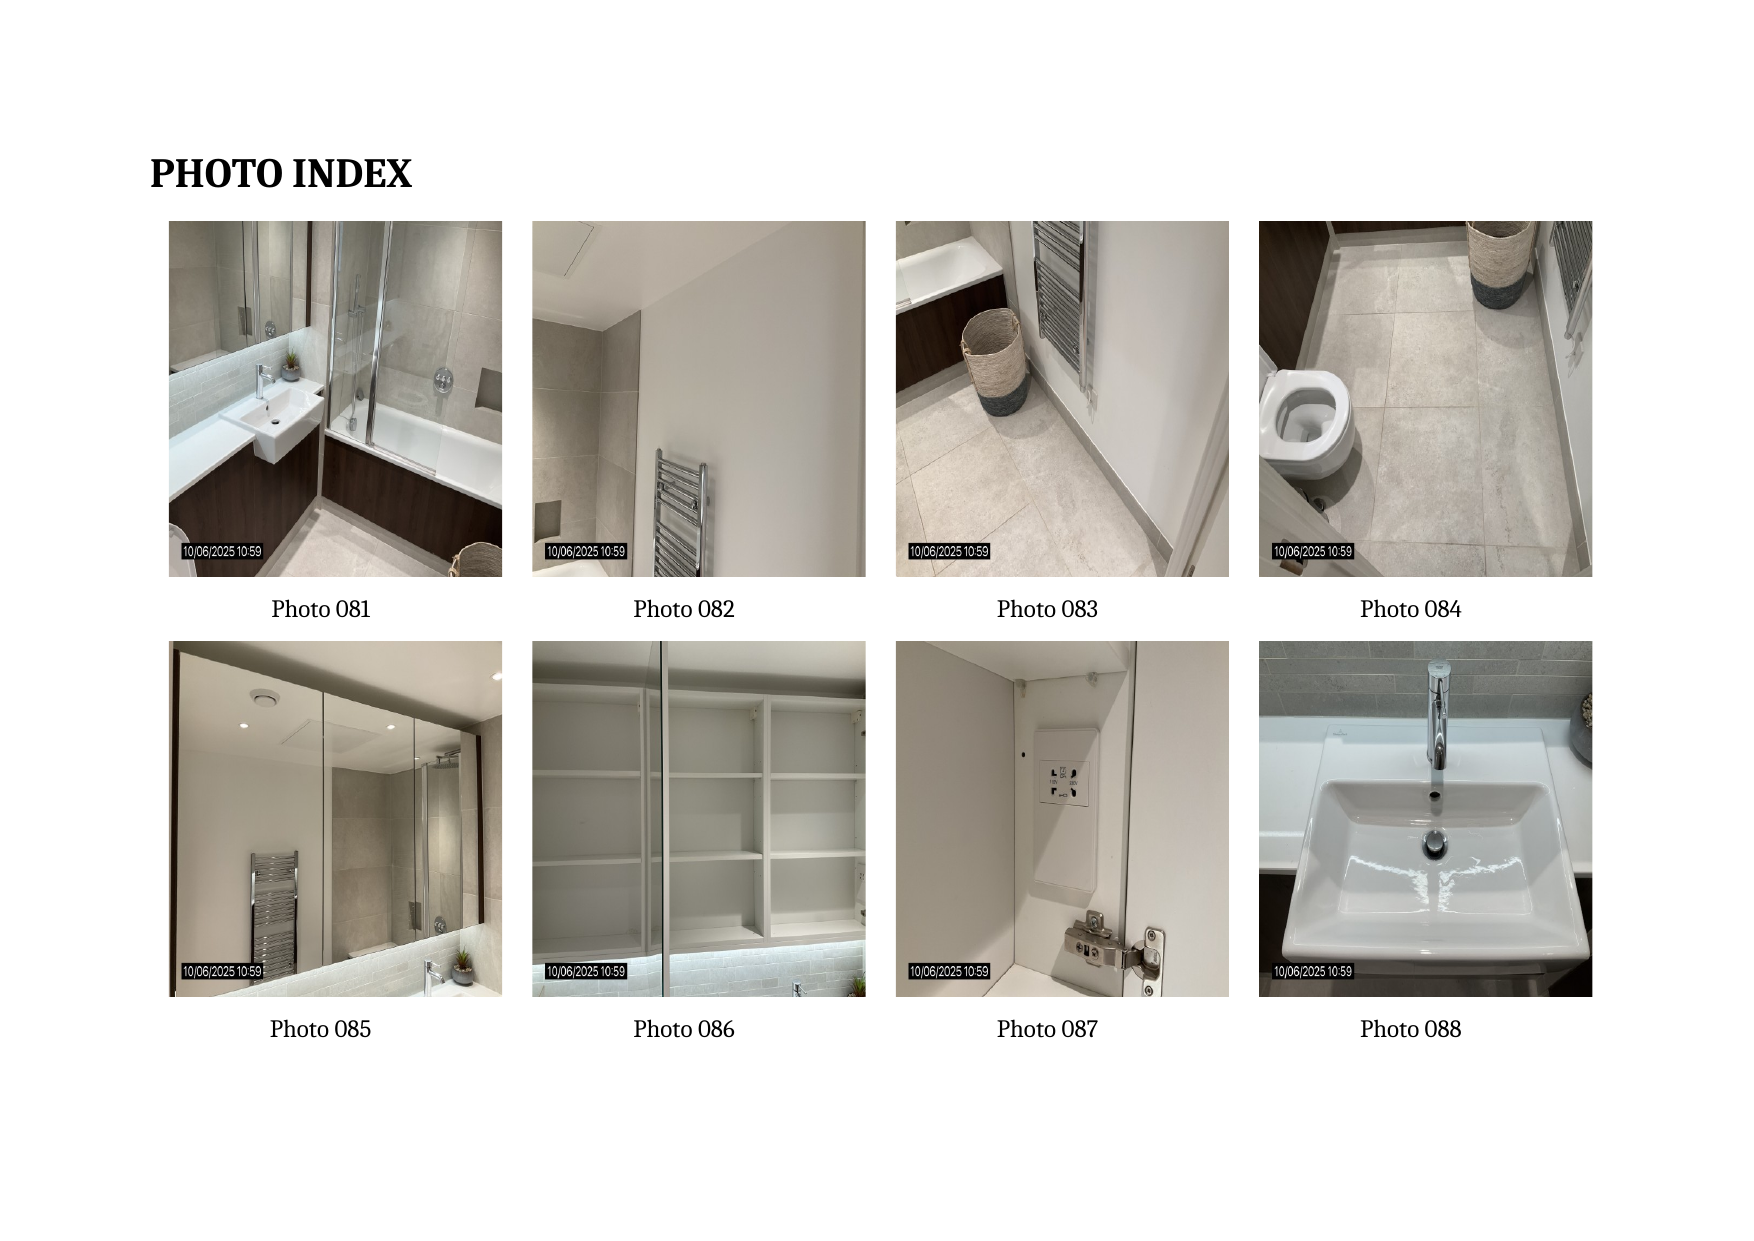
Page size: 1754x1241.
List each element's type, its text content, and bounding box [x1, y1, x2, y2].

table_header [139, 222, 502, 580]
table_cell [502, 642, 866, 1000]
table_cell Photo 083 [866, 580, 1229, 642]
table_cell Photo 081 [139, 580, 502, 642]
picture [168, 221, 503, 577]
table_cell Photo 086 [502, 1000, 866, 1062]
table_cell Photo 085 [139, 1000, 502, 1062]
table_cell Photo 087 [866, 1000, 1229, 1062]
picture [532, 221, 866, 577]
picture [895, 641, 1229, 997]
picture [1259, 221, 1593, 577]
table_header [1229, 222, 1592, 580]
table_header [502, 222, 866, 580]
table_cell [1229, 642, 1592, 1000]
table_cell Photo 082 [502, 580, 866, 642]
table_cell Photo 088 [1229, 1000, 1592, 1062]
table_cell [139, 642, 502, 1000]
table_cell [866, 642, 1229, 1000]
picture [895, 221, 1229, 577]
table_cell Photo 084 [1229, 580, 1592, 642]
text PHOTO INDEX [150, 150, 1604, 198]
picture [1259, 641, 1593, 997]
picture [168, 641, 503, 997]
picture [532, 641, 866, 997]
table_header [866, 222, 1229, 580]
